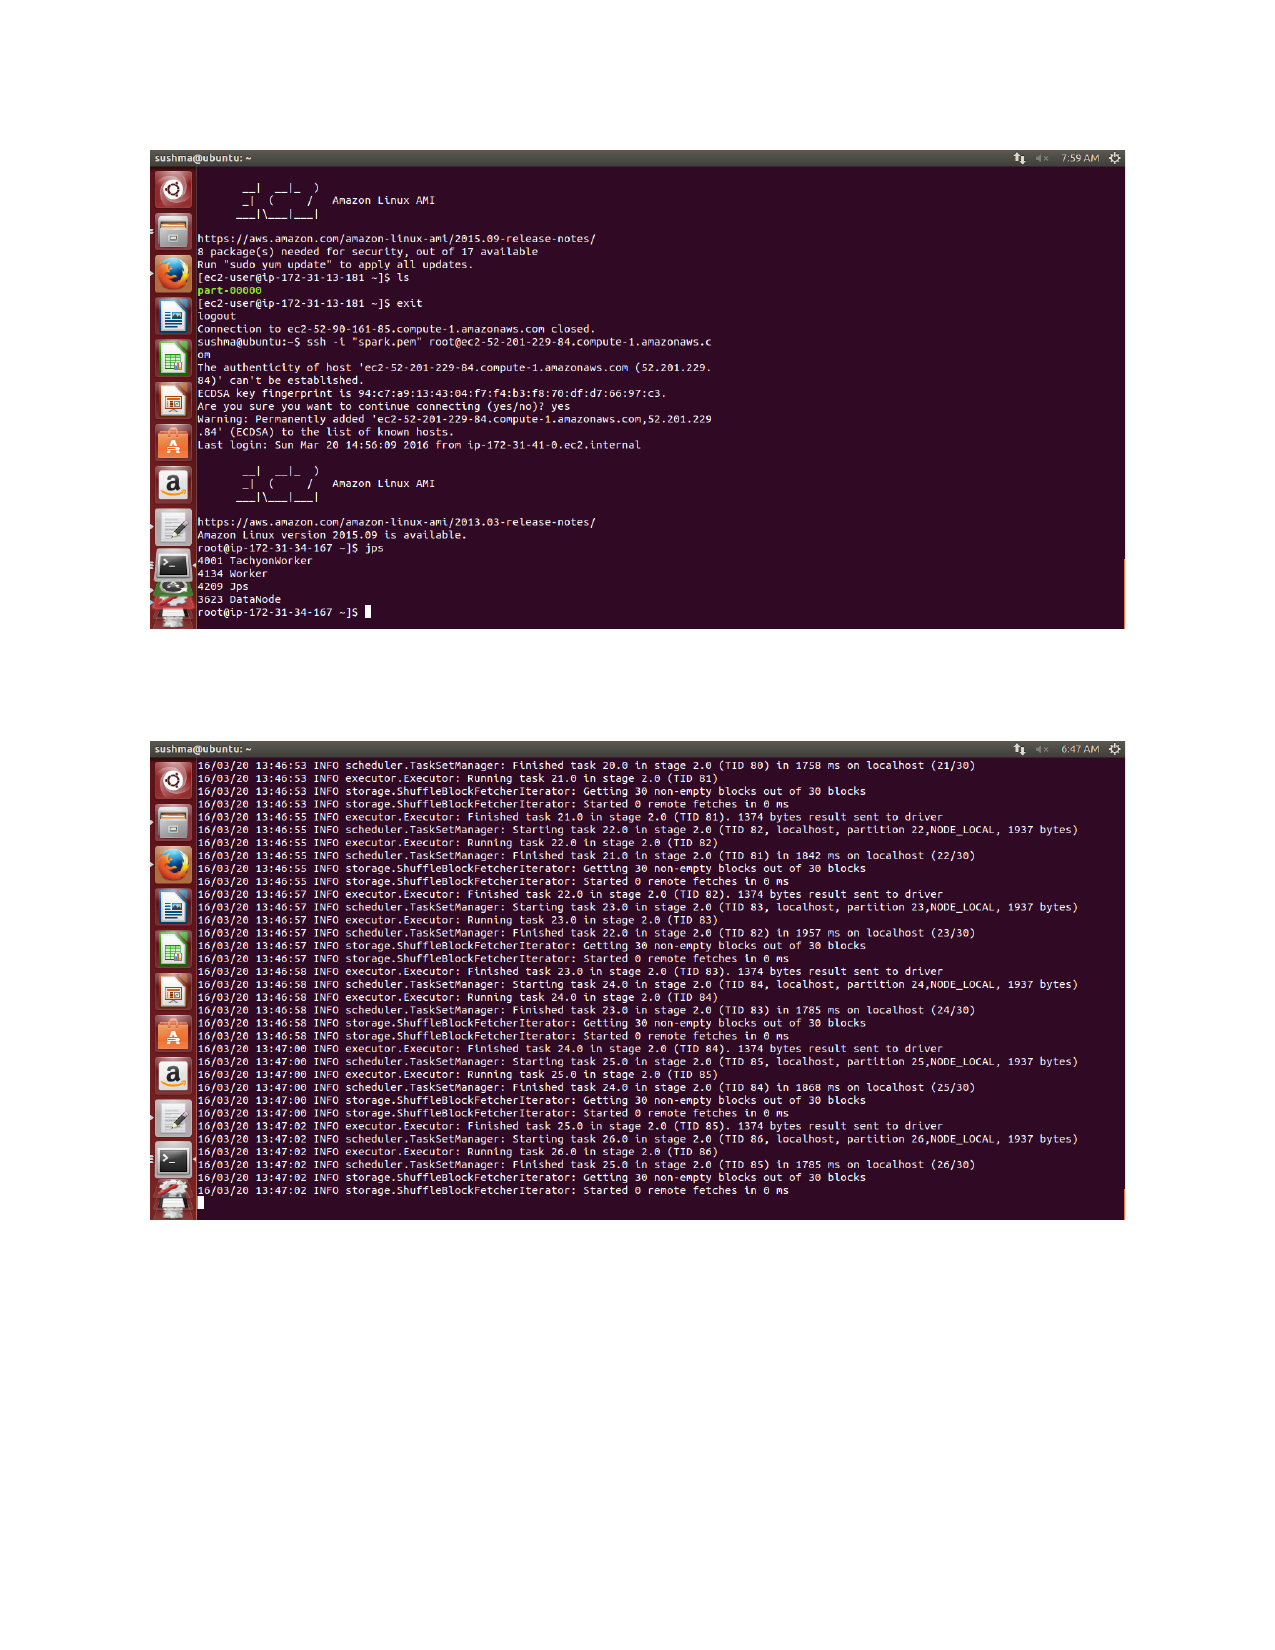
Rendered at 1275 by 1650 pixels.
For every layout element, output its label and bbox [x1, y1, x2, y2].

picture [150, 741, 1125, 1220]
picture [150, 150, 1125, 629]
